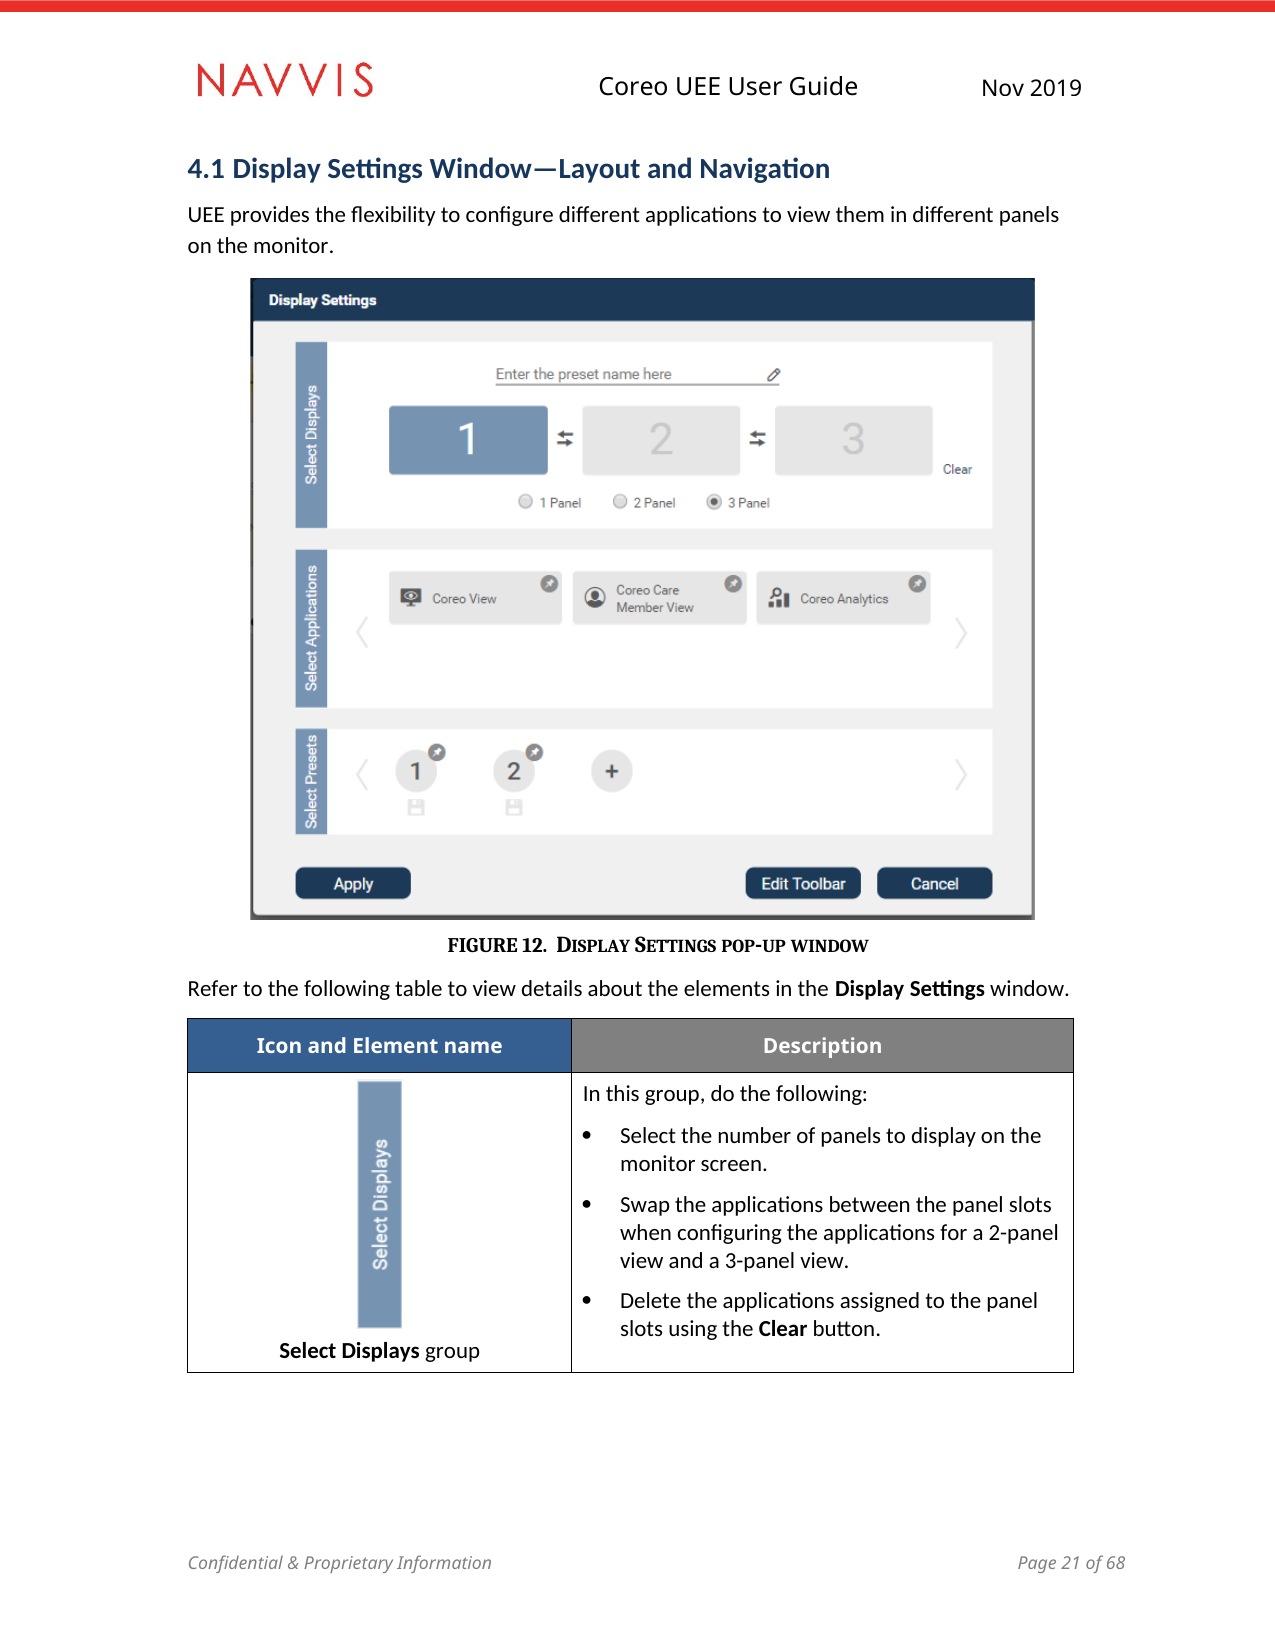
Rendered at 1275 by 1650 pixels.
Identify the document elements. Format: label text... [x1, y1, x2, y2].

subtitle Display Settings Window—Layout and Navigation [187, 150, 1087, 186]
picture [356, 1079, 403, 1329]
table_header Icon and Element name [188, 1019, 571, 1072]
text UEE provides the flexibility to configure different applications to view them in different panels on the monitor. [187, 200, 1087, 259]
text Refer to the following table to view details about the elements in the Display Settings window. [187, 974, 1087, 1002]
picture [250, 278, 1036, 920]
text Display Settings pop-up window [229, 932, 1087, 958]
table_cell In this group, do the following: Select the number of panels to display on the monitor screen. Swap the applications between the panel slots when configuring the applications for a 2-panel view and a 3-panel view. Delete the applications assigned to the panel slots using the Clear button. [572, 1073, 1073, 1372]
picture [187, 55, 383, 104]
table_cell Select Displays group [188, 1073, 571, 1372]
table_header Description [572, 1019, 1073, 1072]
